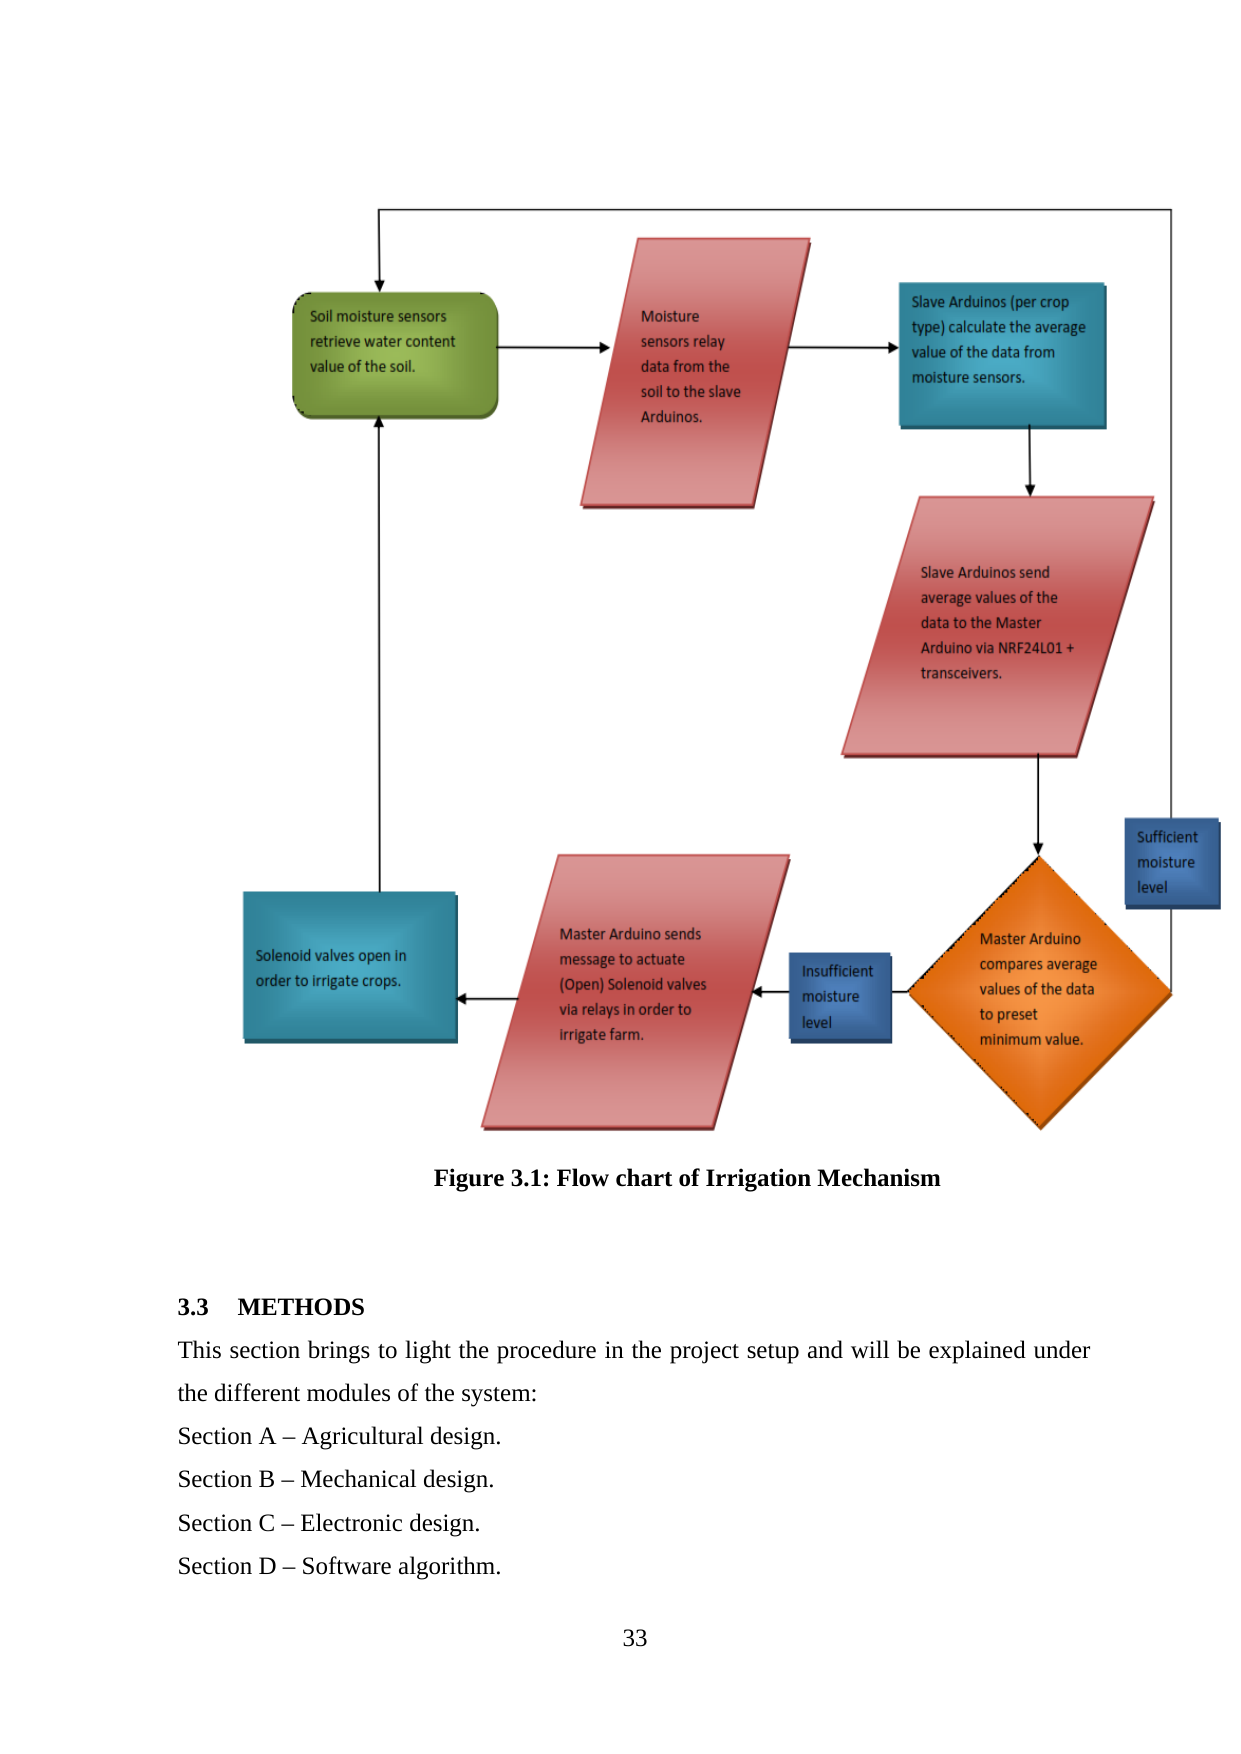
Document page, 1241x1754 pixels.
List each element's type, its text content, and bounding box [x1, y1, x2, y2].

text Section C – Electronic design. [177, 1508, 1092, 1536]
subtitle Figure 3.1: Flow chart of Irrigation Mechanism [282, 1163, 1092, 1191]
text Section D – Software algorithm. [177, 1551, 1092, 1579]
subtitle METHODS [177, 1292, 1092, 1321]
text Section B – Mechanical design. [177, 1464, 1092, 1493]
text This section brings to light the procedure in the project setup and will be explained under the different modules of the system: [177, 1335, 1092, 1407]
text Section A – Agricultural design. [177, 1421, 1092, 1450]
picture [177, 190, 1241, 1149]
